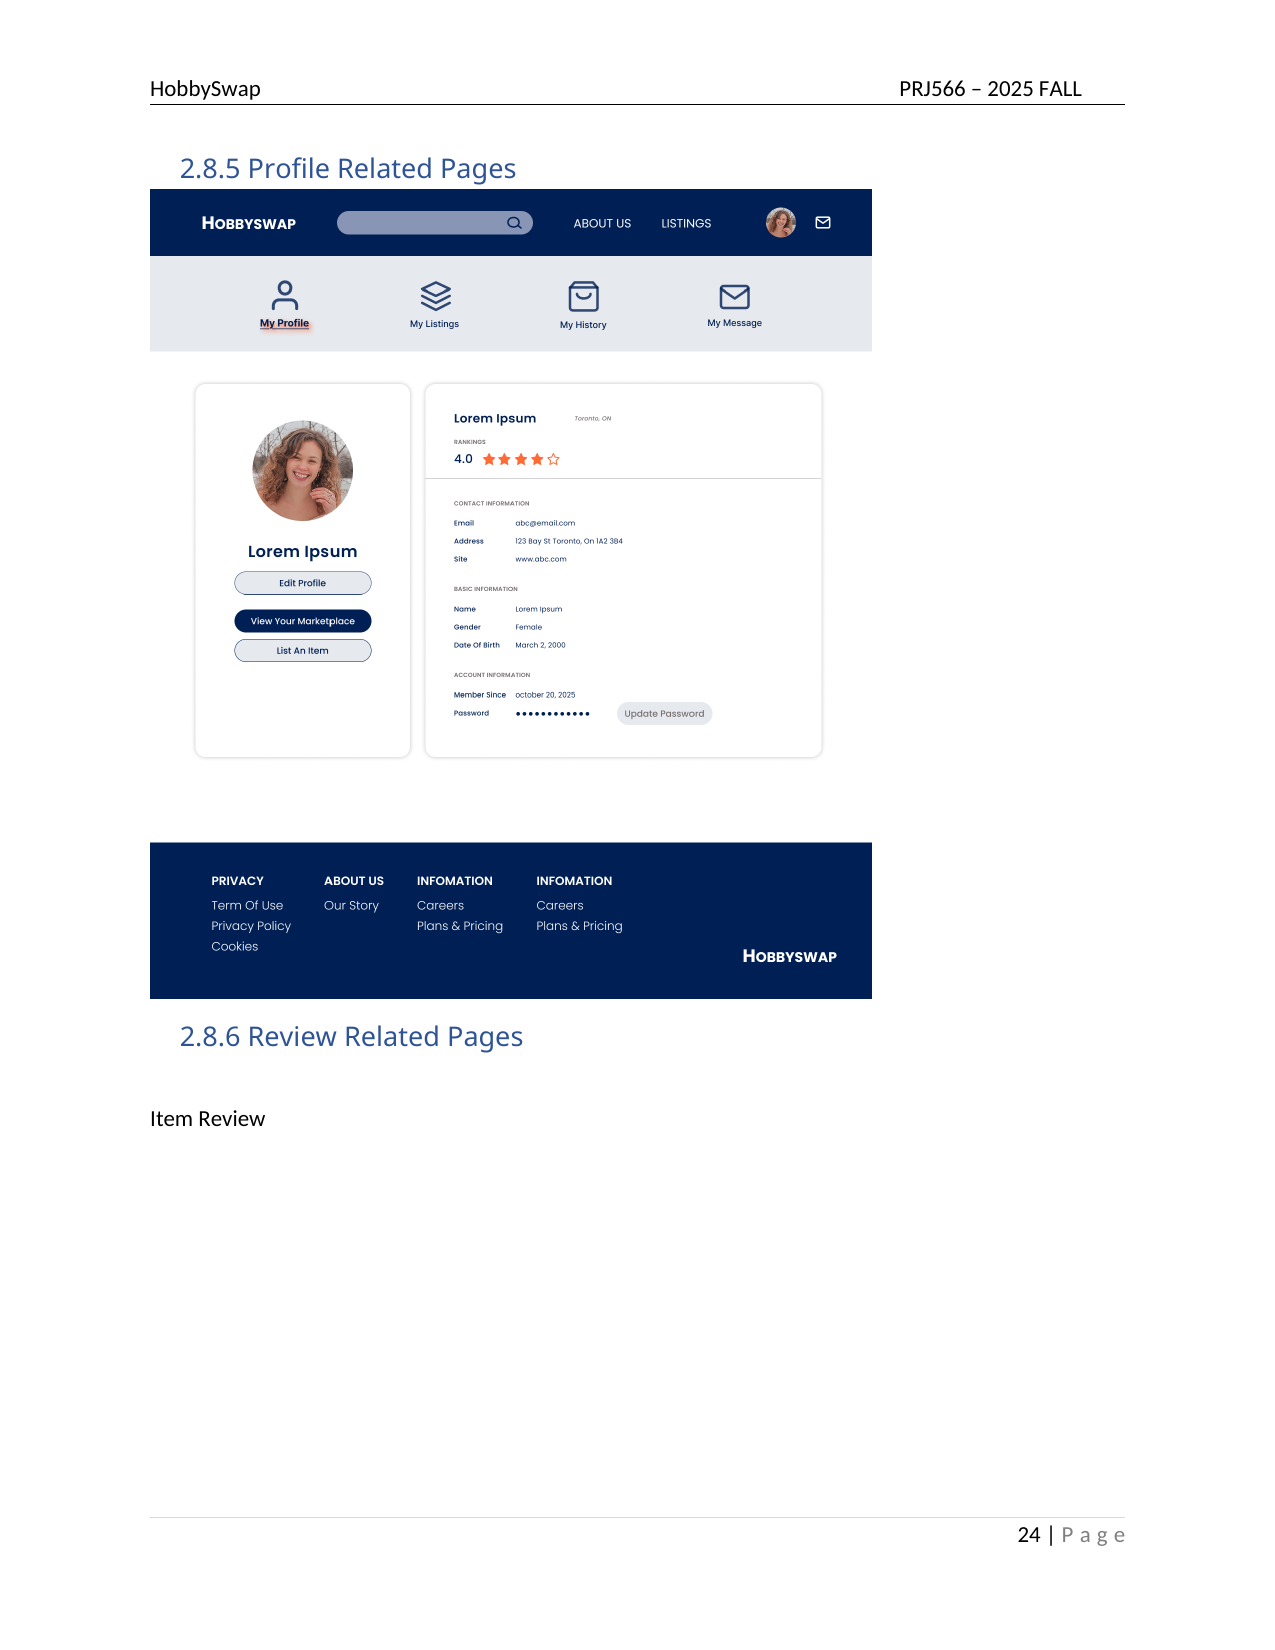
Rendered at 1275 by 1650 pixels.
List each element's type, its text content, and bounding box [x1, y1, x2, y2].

subtitle 2.8.5 Profile Related Pages [179, 150, 1125, 187]
text Item Review [150, 1104, 1125, 1132]
picture [150, 189, 872, 999]
subtitle 2.8.6 Review Related Pages [179, 1017, 1125, 1054]
